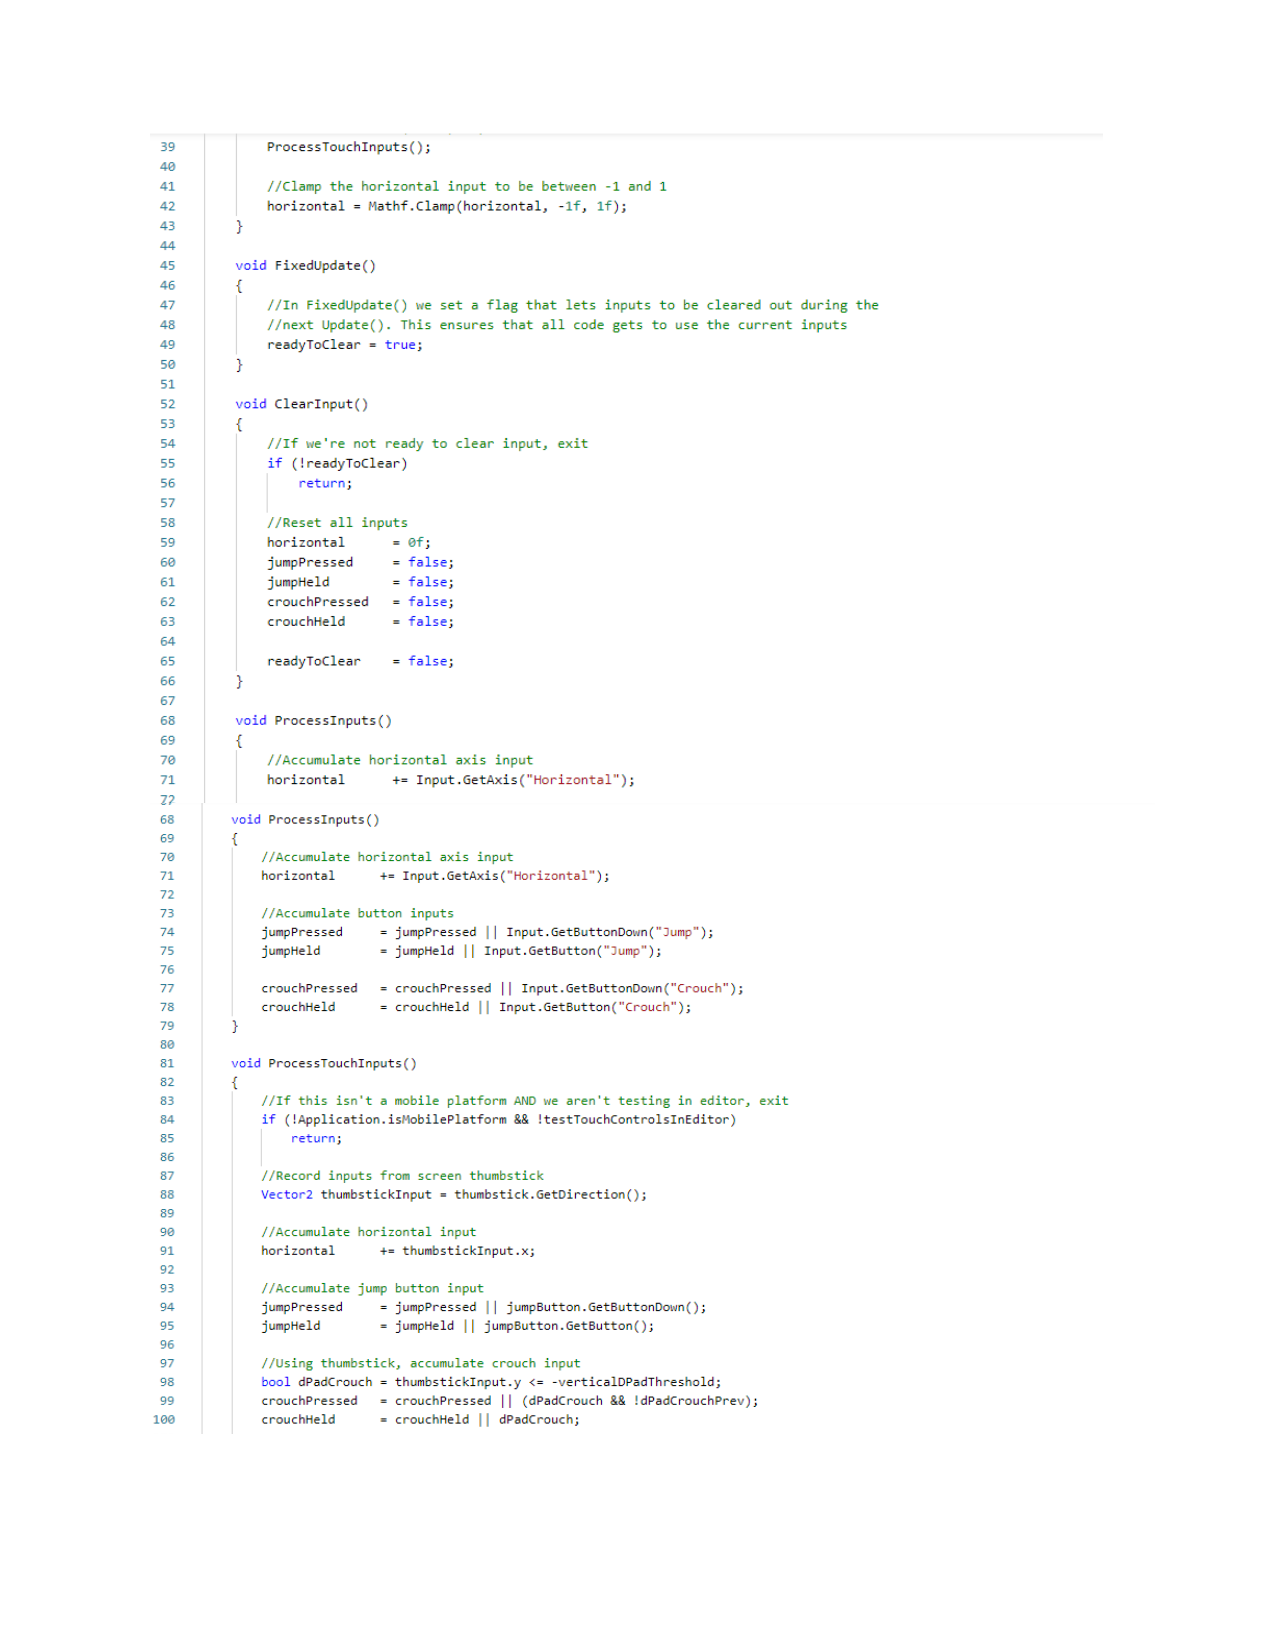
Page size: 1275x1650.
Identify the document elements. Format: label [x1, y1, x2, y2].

picture [150, 131, 1155, 1434]
